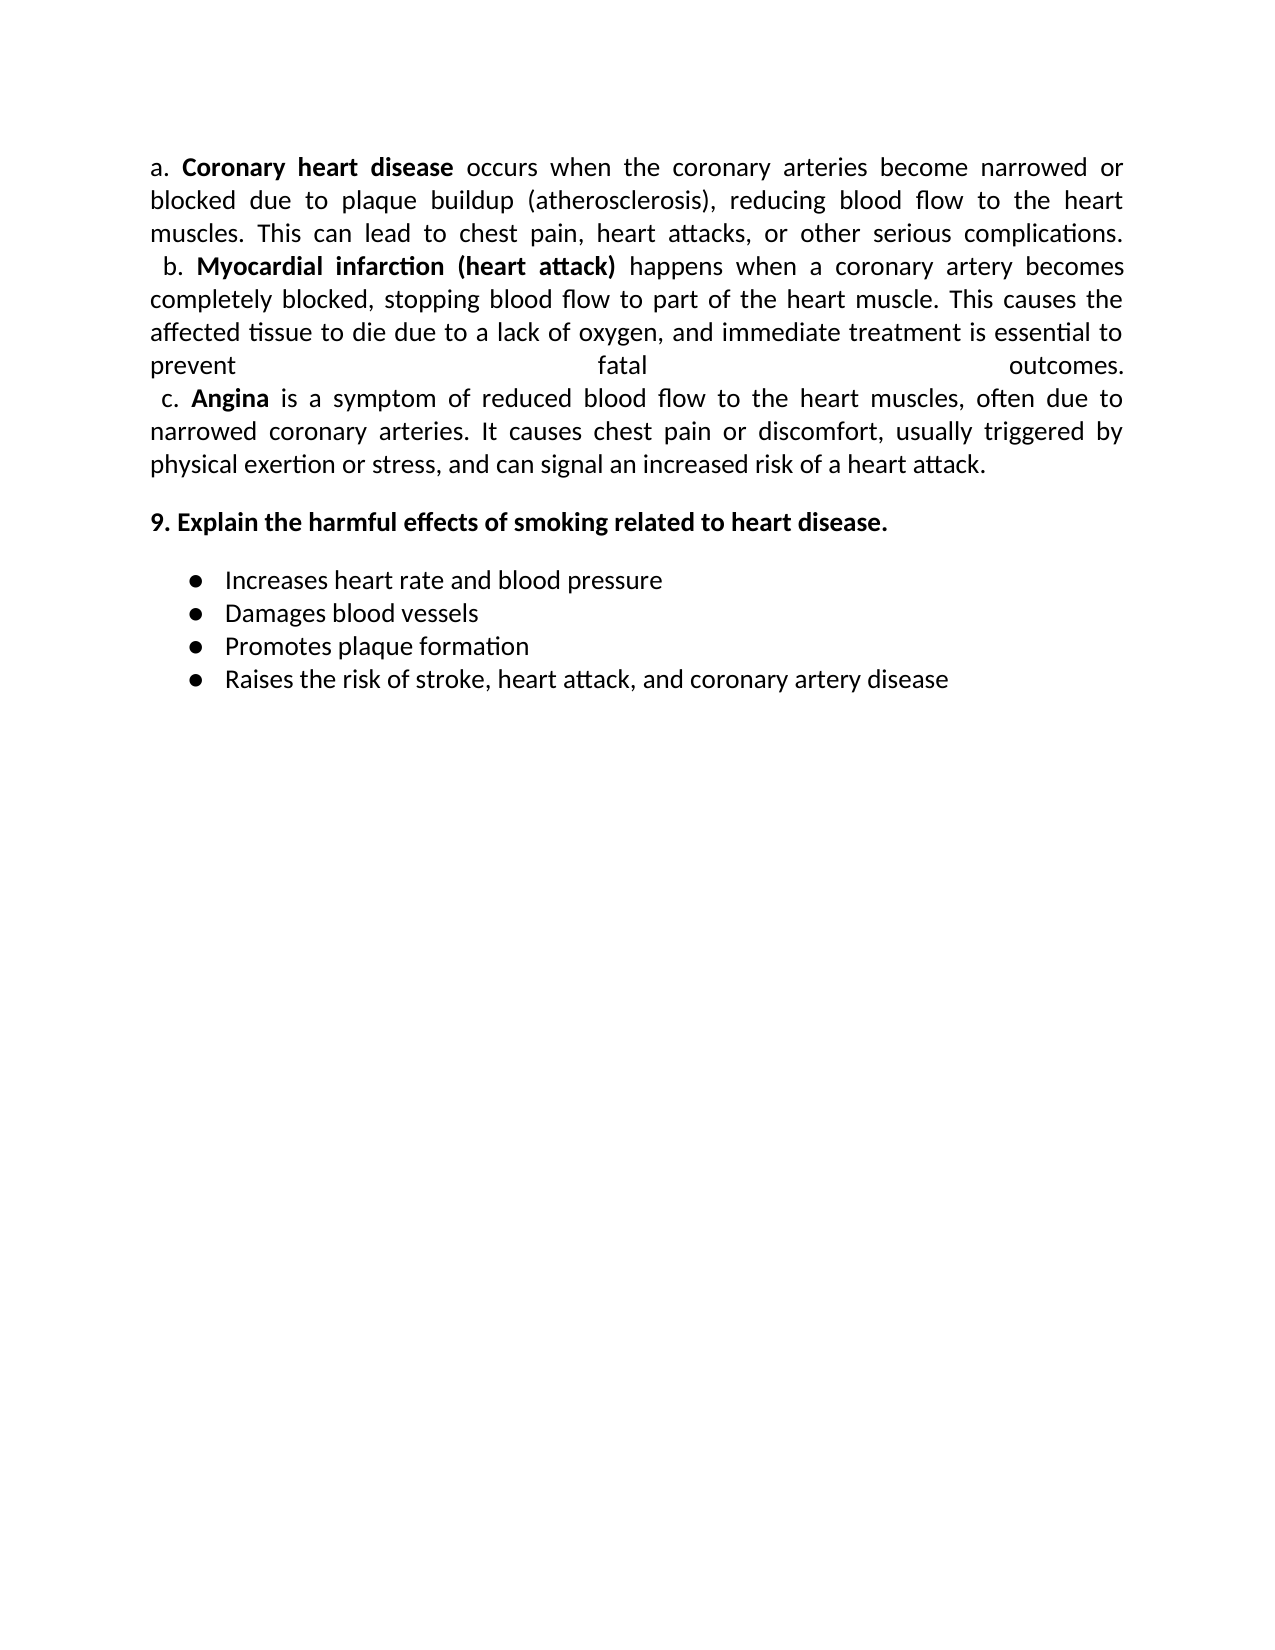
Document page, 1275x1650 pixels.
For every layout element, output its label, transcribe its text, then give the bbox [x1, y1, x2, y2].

list Promotes plaque formation [187, 629, 1125, 662]
list Increases heart rate and blood pressure [187, 563, 1125, 596]
text a. Coronary heart disease occurs when the coronary arteries become narrowed or blocked due to plaque buildup (atherosclerosis), reducing blood flow to the heart muscles. This can lead to chest pain, heart attacks, or other serious complications. b. Myocardial infarction (heart attack) happens when a coronary artery becomes completely blocked, stopping blood flow to part of the heart muscle. This causes the affected tissue to die due to a lack of oxygen, and immediate treatment is essential to prevent fatal outcomes. c. Angina is a symptom of reduced blood flow to the heart muscles, often due to narrowed coronary arteries. It causes chest pain or discomfort, usually triggered by physical exertion or stress, and can signal an increased risk of a heart attack. [150, 150, 1125, 480]
text 9. Explain the harmful effects of smoking related to heart disease. [150, 505, 1125, 538]
list Raises the risk of stroke, heart attack, and coronary artery disease [187, 662, 1125, 695]
list Damages blood vessels [187, 596, 1125, 629]
